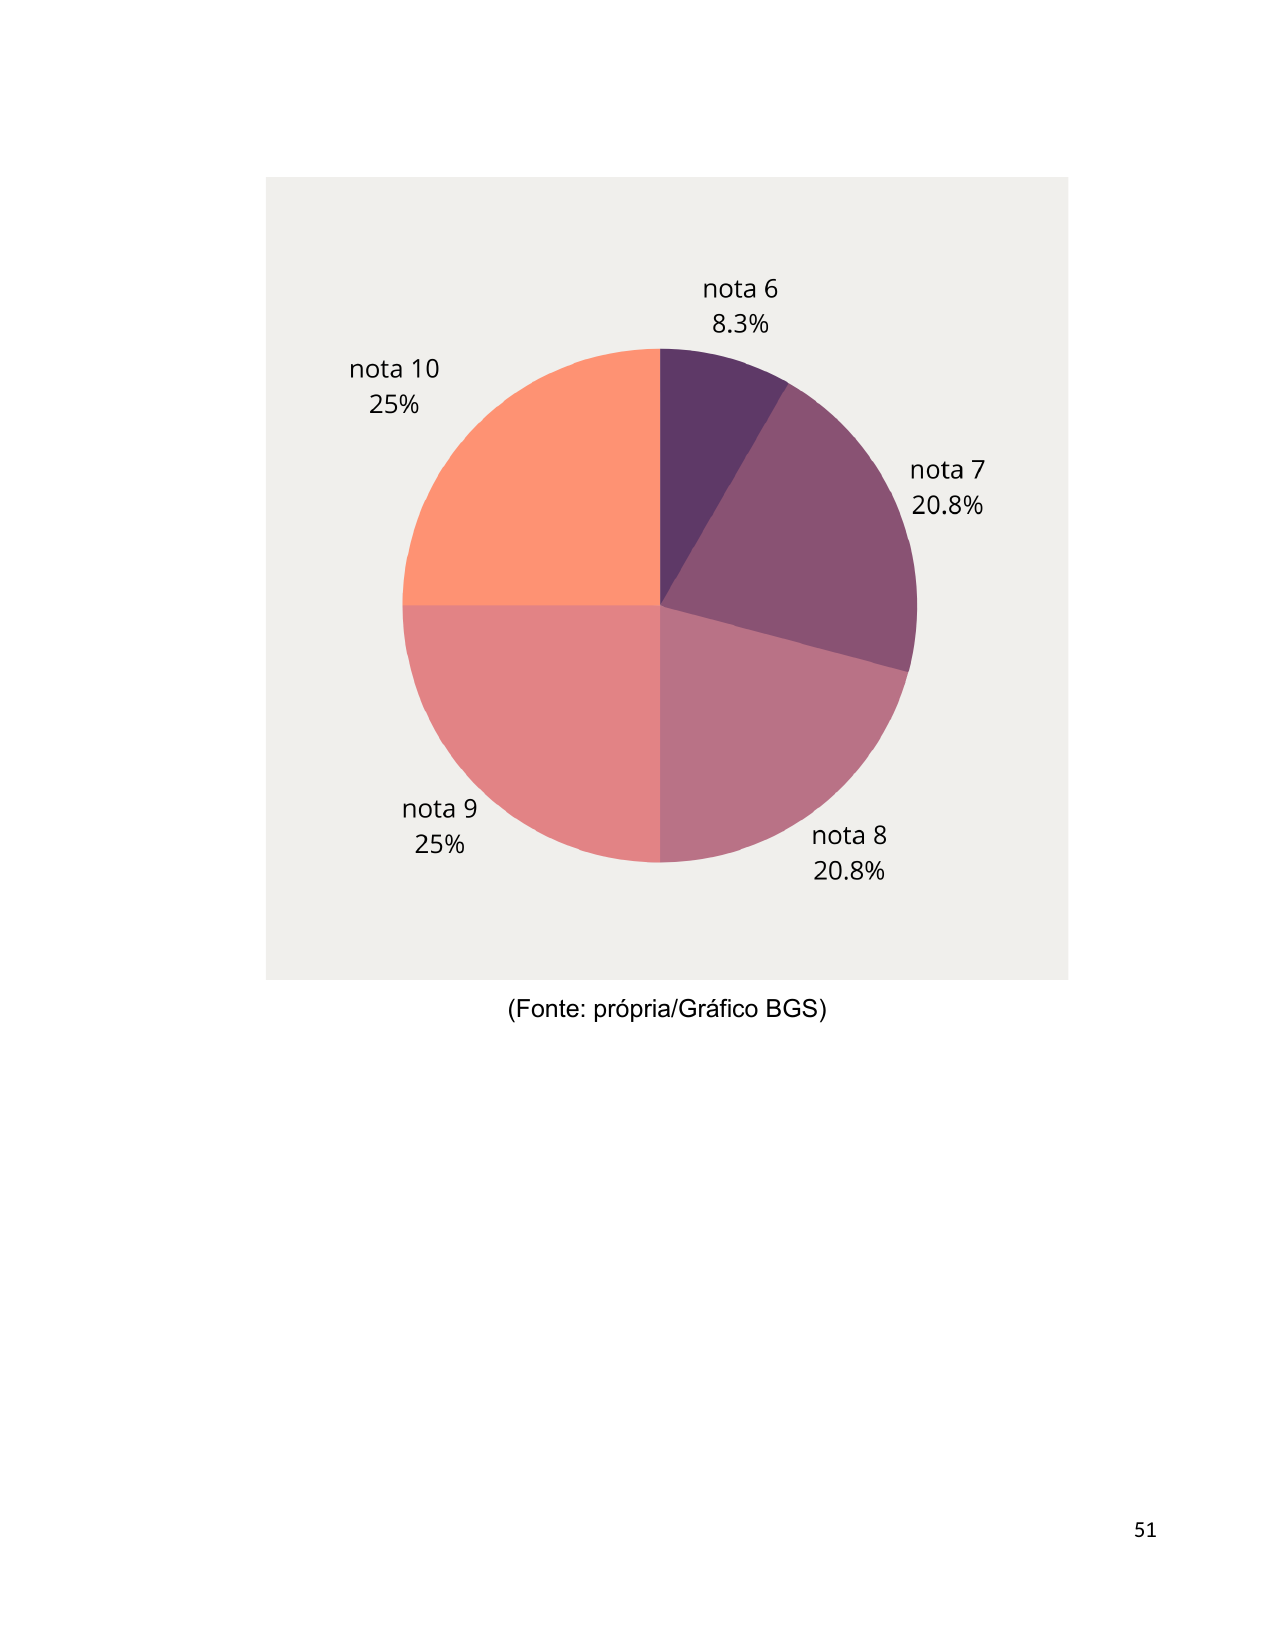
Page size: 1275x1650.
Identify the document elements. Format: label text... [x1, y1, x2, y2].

text (Fonte: própria/Gráfico BGS) [177, 177, 1157, 1023]
